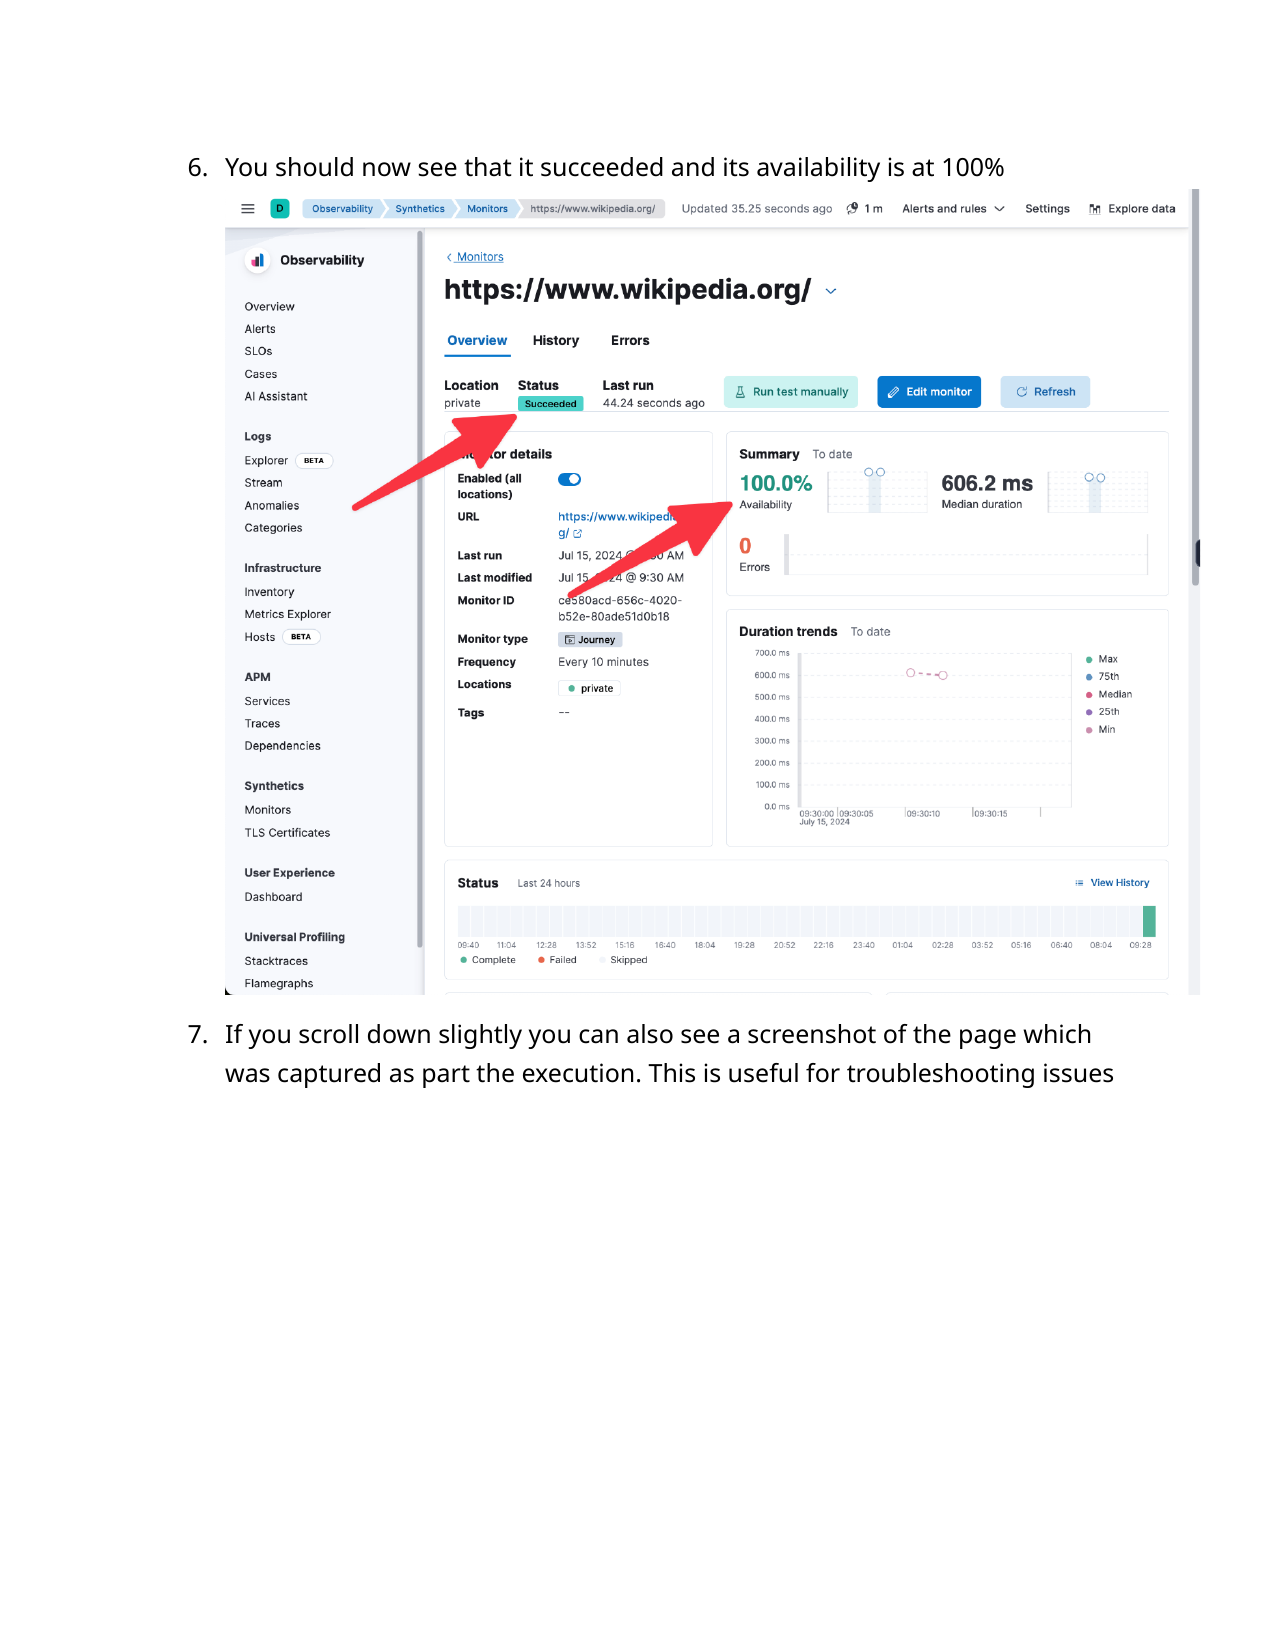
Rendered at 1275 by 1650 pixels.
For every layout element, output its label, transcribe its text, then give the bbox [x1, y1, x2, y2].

picture [225, 189, 1200, 995]
list If you scroll down slightly you can also see a screenshot of the page which was captured as part the execution. This is useful for troubleshooting issues later on. [187, 1017, 1125, 1090]
